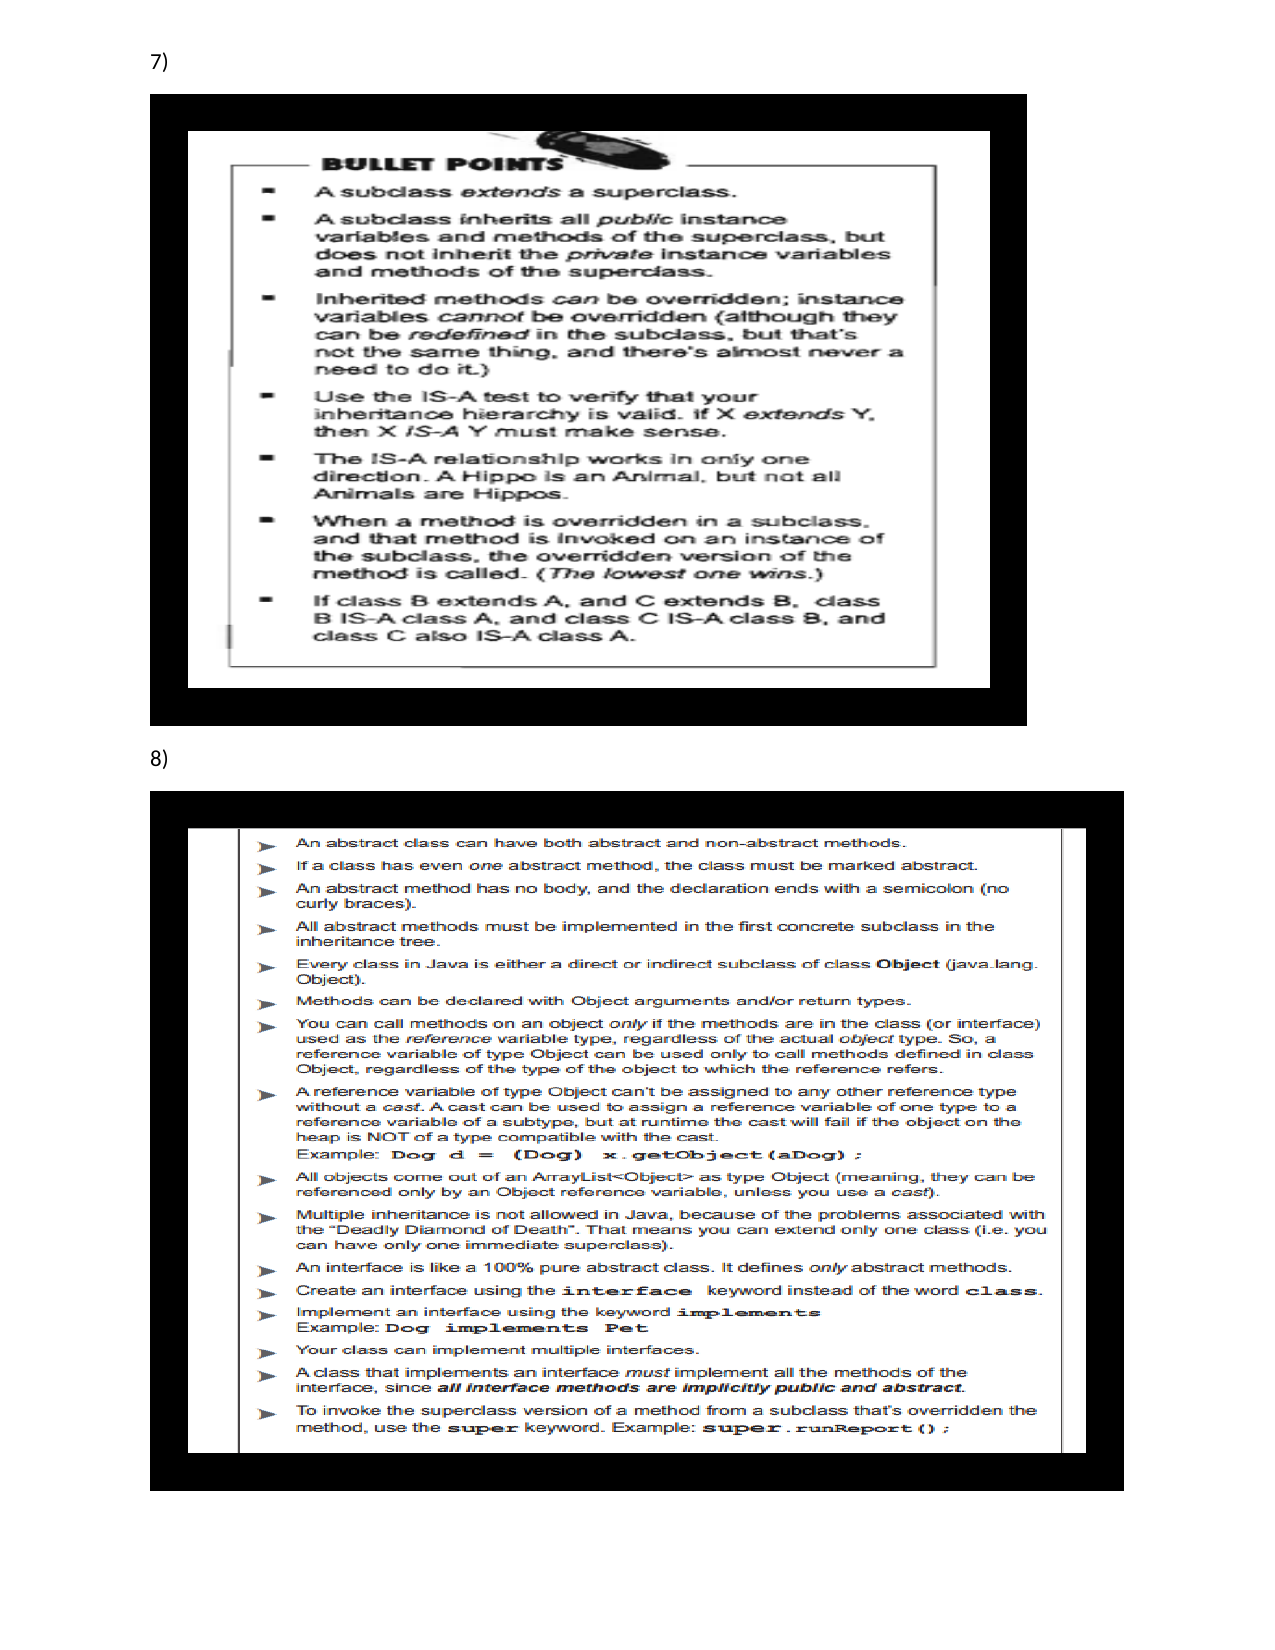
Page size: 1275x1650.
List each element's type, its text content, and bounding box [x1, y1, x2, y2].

picture [188, 828, 1086, 1453]
picture [188, 131, 990, 688]
text 7) [150, 47, 1125, 75]
text 8) [150, 744, 1125, 772]
